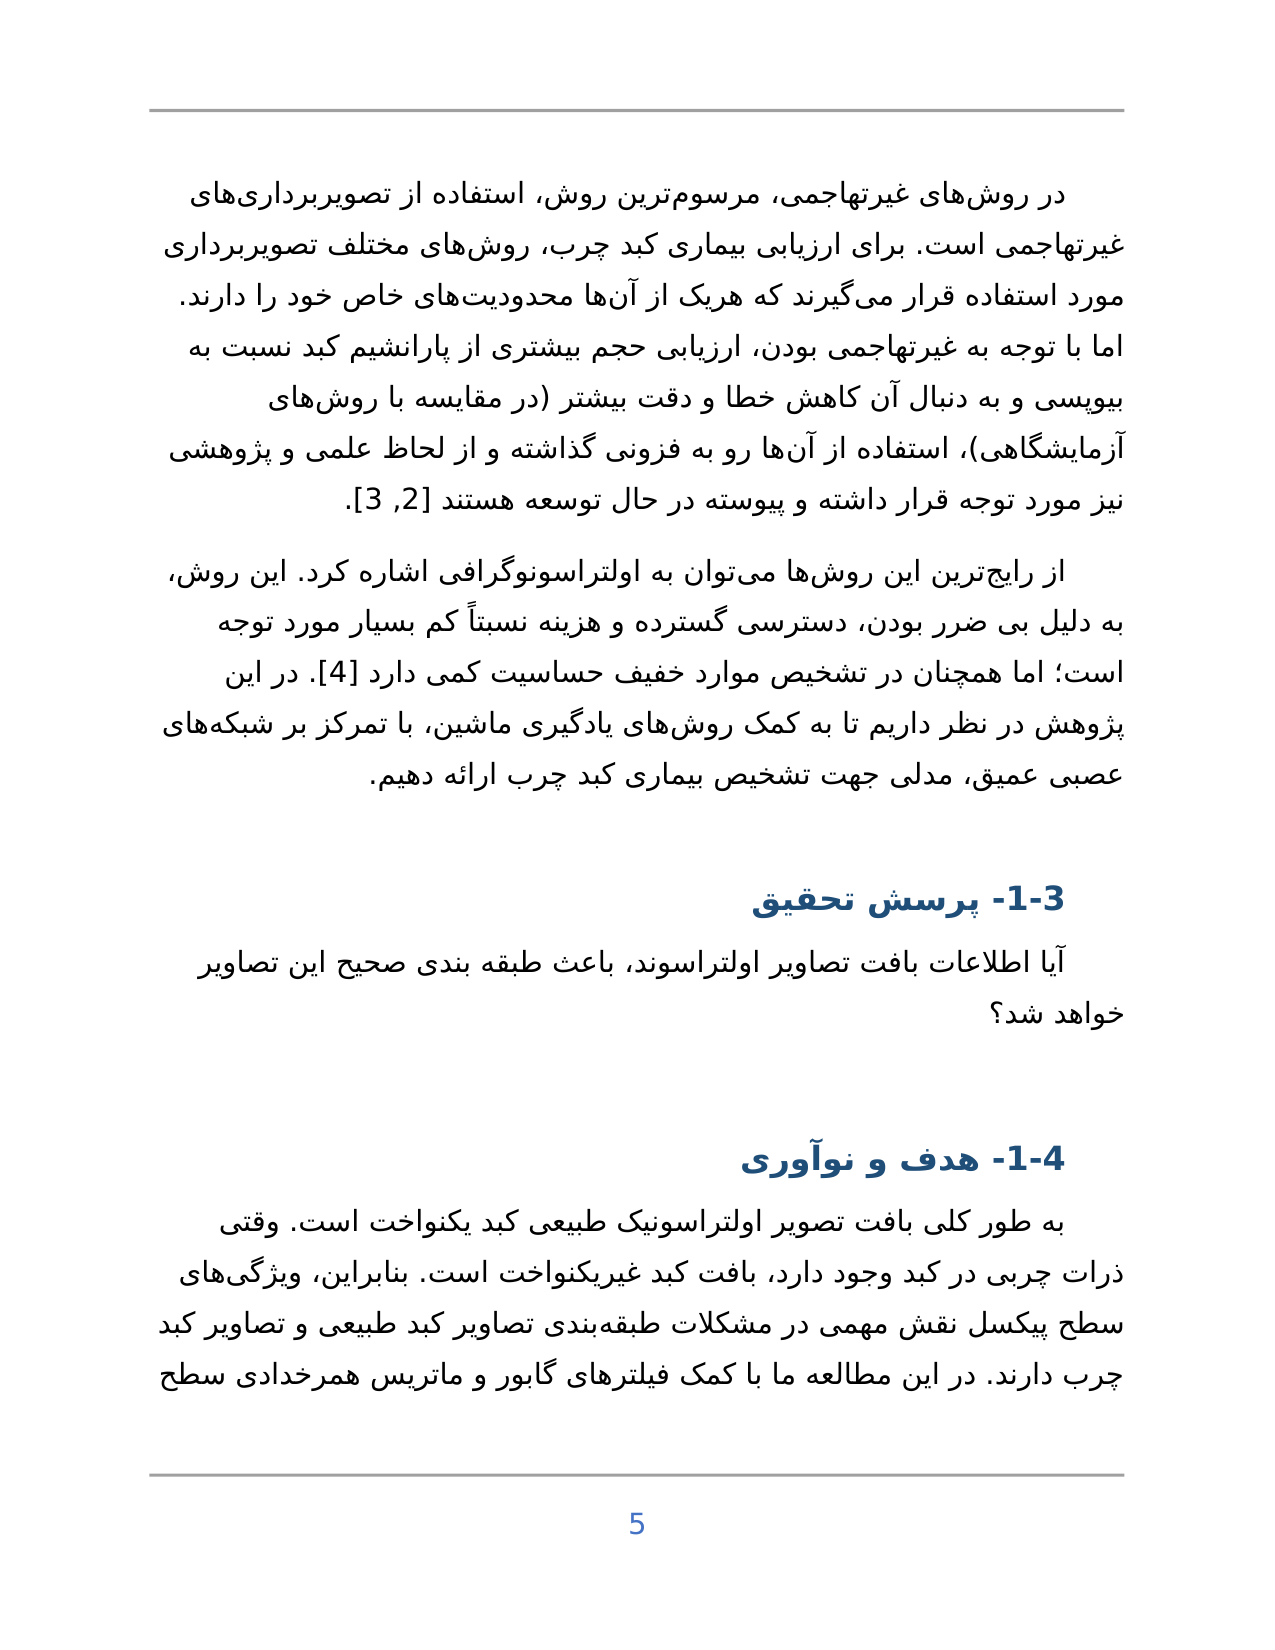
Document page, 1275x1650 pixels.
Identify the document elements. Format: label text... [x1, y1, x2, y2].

text در روش‌های غیرتهاجمی، مرسوم‌ترین روش، استفاده از تصویربرداری‌های غیرتهاجمی است. برای ارزیابی بیماری کبد چرب، روش‌های مختلف تصویربرداری مورد استفاده قرار می‌گیرند که هریک از آن‌ها محدودیت‌های خاص خود را دارند. اما با توجه به غیرتهاجمی بودن، ارزیابی حجم بیشتری از پارانشیم کبد نسبت به بیوپسی و به دنبال آن کاهش خطا و دقت بیشتر (در مقایسه با روش‌های آزمایشگاهی)، استفاده از آن‌ها رو به فزونی گذاشته و از لحاظ علمی و پژوهشی نیز مورد توجه قرار داشته و پیوسته در حال توسعه هستند [2, 3]. [150, 176, 1125, 516]
text از رایج‌ترین این روش‌ها می‌توان به اولتراسونوگرافی اشاره کرد. این روش، به دلیل بی ضرر بودن، دسترسی گسترده و هزینه نسبتاً کم بسیار مورد توجه است؛ اما همچنان در تشخیص موارد خفیف حساسیت کمی دارد [4]. در این پژوهش در نظر داریم تا به کمک روش‌های یادگیری ماشین، با تمرکز بر شبکه‌های عصبی عمیق، مدلی جهت تشخیص بیماری کبد چرب ارائه دهیم. [150, 554, 1125, 792]
subtitle 1-3- پرسش تحقیق [150, 880, 1125, 918]
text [150, 1204, 1125, 1391]
text آیا اطلاعات بافت تصاویر اولتراسوند، باعث طبقه بندی صحیح این تصاویر خواهد شد؟ [150, 945, 1125, 1030]
subtitle 1-4- هدف و نوآوری [150, 1139, 1125, 1178]
